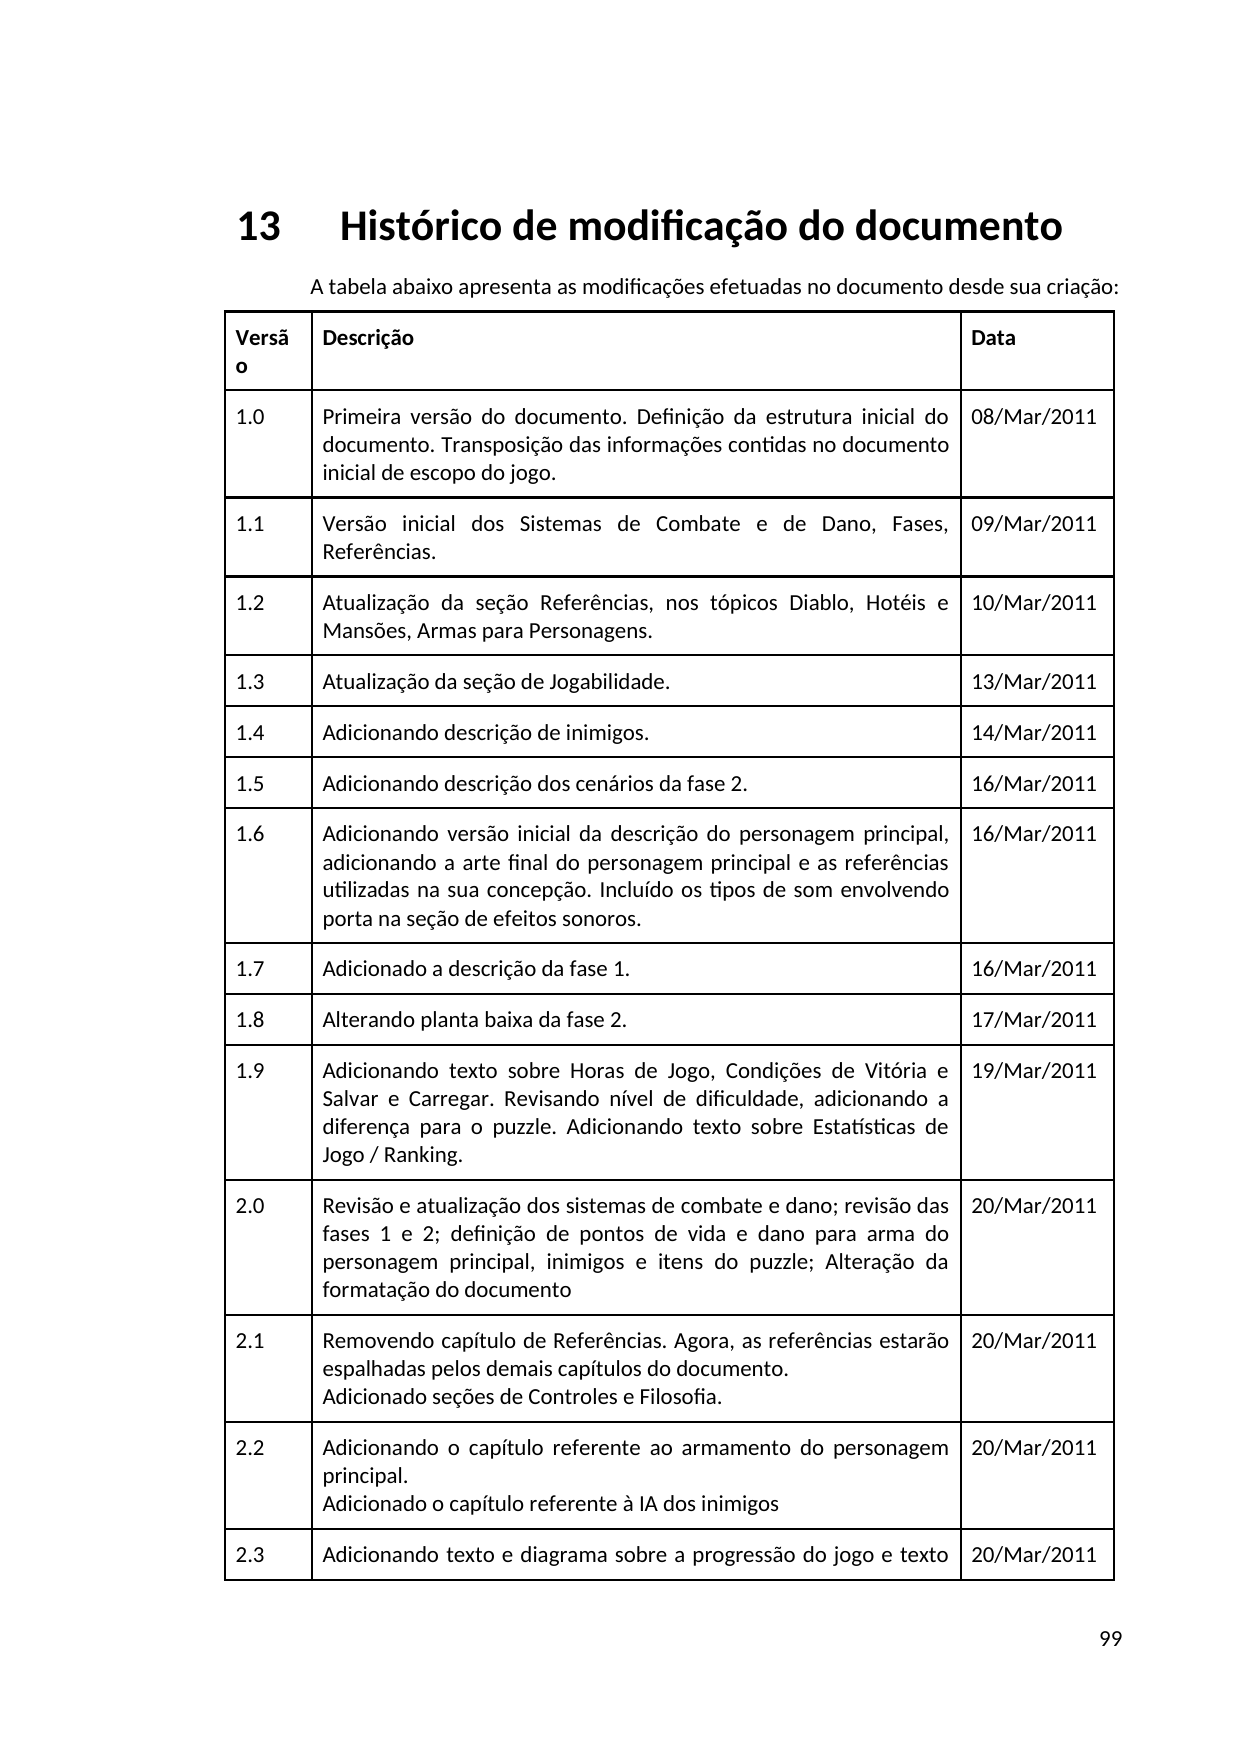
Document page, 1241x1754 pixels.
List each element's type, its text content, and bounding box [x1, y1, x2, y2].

table_cell Adicionando texto sobre Horas de Jogo, Condições de Vitória e Salvar e Carregar. Revisando nível de dificuldade, adicionando a diferença para o puzzle. Adicionando texto sobre Estatísticas de Jogo / Ranking. [313, 1046, 960, 1179]
table_cell Adicionado a descrição da fase 1. [313, 944, 960, 993]
table_cell 2.1 [226, 1316, 311, 1421]
table_cell 1.5 [226, 758, 311, 807]
text A tabela abaixo apresenta as modificações efetuadas no documento desde sua criação: [236, 272, 1122, 300]
table_header Descrição [313, 313, 960, 389]
table_header Versão [226, 313, 311, 389]
table_cell Atualização da seção Referências, nos tópicos Diablo, Hotéis e Mansões, Armas para Personagens. [313, 578, 960, 654]
table_cell Adicionando o capítulo referente ao armamento do personagem principal. Adicionado o capítulo referente à IA dos inimigos [313, 1423, 960, 1528]
table_cell 17/Mar/2011 [962, 995, 1113, 1044]
table_cell 1.8 [226, 995, 311, 1044]
table_cell 2.3 [226, 1530, 311, 1579]
table_cell 13/Mar/2011 [962, 656, 1113, 705]
table_cell 16/Mar/2011 [962, 758, 1113, 807]
table_cell Alterando planta baixa da fase 2. [313, 995, 960, 1044]
table_cell 16/Mar/2011 [962, 944, 1113, 993]
table_cell 2.0 [226, 1181, 311, 1314]
table_cell 1.7 [226, 944, 311, 993]
table_cell Removendo capítulo de Referências. Agora, as referências estarão espalhadas pelos demais capítulos do documento. Adicionado seções de Controles e Filosofia. [313, 1316, 960, 1421]
table_cell Versão inicial dos Sistemas de Combate e de Dano, Fases, Referências. [313, 499, 960, 575]
table_cell 08/Mar/2011 [962, 391, 1113, 496]
table_header Data [962, 313, 1113, 389]
table_cell 10/Mar/2011 [962, 578, 1113, 654]
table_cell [313, 1530, 960, 1579]
table_cell 1.0 [226, 391, 311, 496]
table_cell Adicionando descrição de inimigos. [313, 707, 960, 756]
table_cell Revisão e atualização dos sistemas de combate e dano; revisão das fases 1 e 2; definição de pontos de vida e dano para arma do personagem principal, inimigos e itens do puzzle; Alteração da formatação do documento [313, 1181, 960, 1314]
table_cell Adicionando descrição dos cenários da fase 2. [313, 758, 960, 807]
subtitle Histórico de modificação do documento [236, 198, 1122, 251]
table_cell Atualização da seção de Jogabilidade. [313, 656, 960, 705]
table_cell 20/Mar/2011 [962, 1181, 1113, 1314]
table_cell 2.2 [226, 1423, 311, 1528]
table_cell 20/Mar/2011 [962, 1316, 1113, 1421]
table_cell 1.2 [226, 578, 311, 654]
table_cell 20/Mar/2011 [962, 1423, 1113, 1528]
table_cell 20/Mar/2011 [962, 1530, 1113, 1579]
table_cell 1.6 [226, 809, 311, 942]
table_cell 09/Mar/2011 [962, 499, 1113, 575]
table_cell Adicionando versão inicial da descrição do personagem principal, adicionando a arte final do personagem principal e as referências utilizadas na sua concepção. Incluído os tipos de som envolvendo porta na seção de efeitos sonoros. [313, 809, 960, 942]
table_cell 14/Mar/2011 [962, 707, 1113, 756]
table_cell 1.1 [226, 499, 311, 575]
table_cell 1.3 [226, 656, 311, 705]
table_cell 1.4 [226, 707, 311, 756]
table_cell 16/Mar/2011 [962, 809, 1113, 942]
table_cell 1.9 [226, 1046, 311, 1179]
table_cell Primeira versão do documento. Definição da estrutura inicial do documento. Transposição das informações contidas no documento inicial de escopo do jogo. [313, 391, 960, 496]
table_cell 19/Mar/2011 [962, 1046, 1113, 1179]
